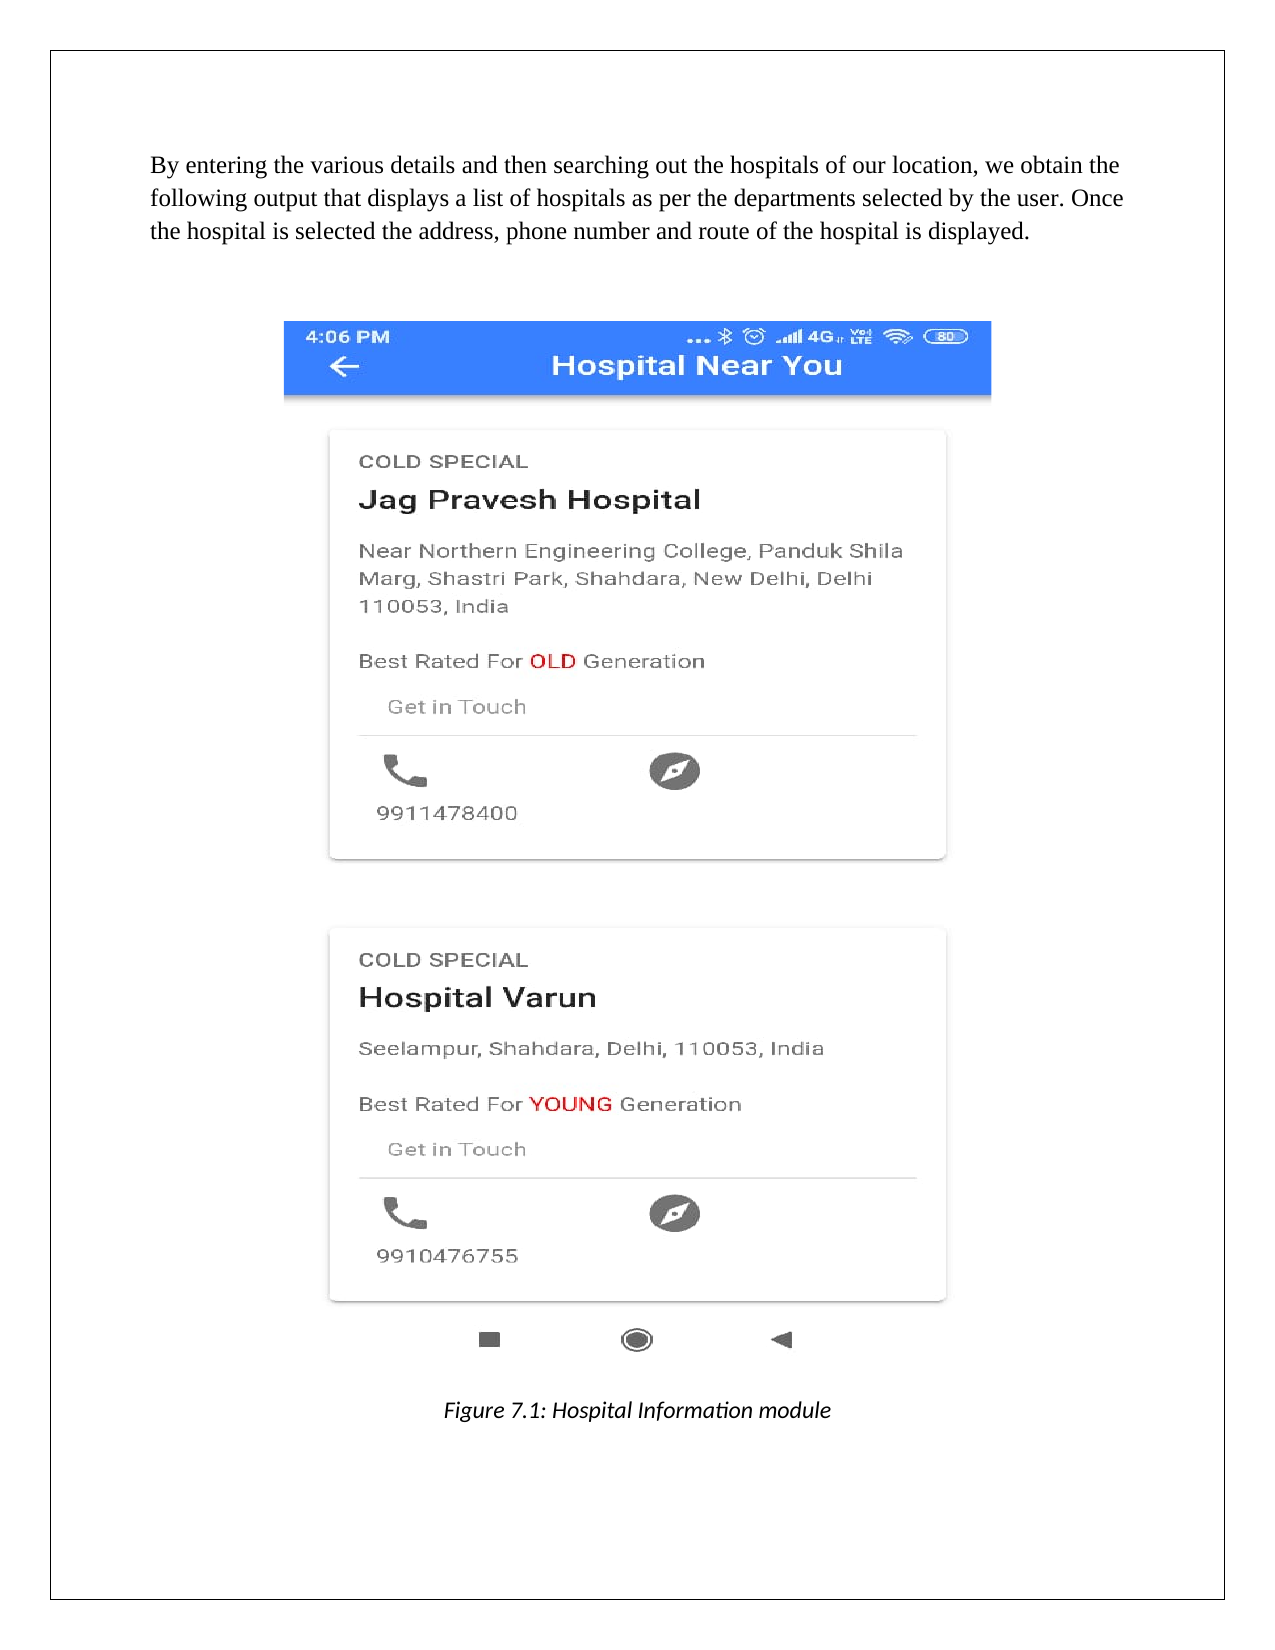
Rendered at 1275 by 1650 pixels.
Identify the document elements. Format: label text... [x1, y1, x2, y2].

picture [283, 321, 992, 1371]
text Figure 7.1: Hospital Information module [150, 1396, 1125, 1425]
text By entering the various details and then searching out the hospitals of our location, we obtain the following output that displays a list of hospitals as per the departments selected by the user. Once the hospital is selected the address, phone number and route of the hospital is displayed. [150, 150, 1125, 245]
